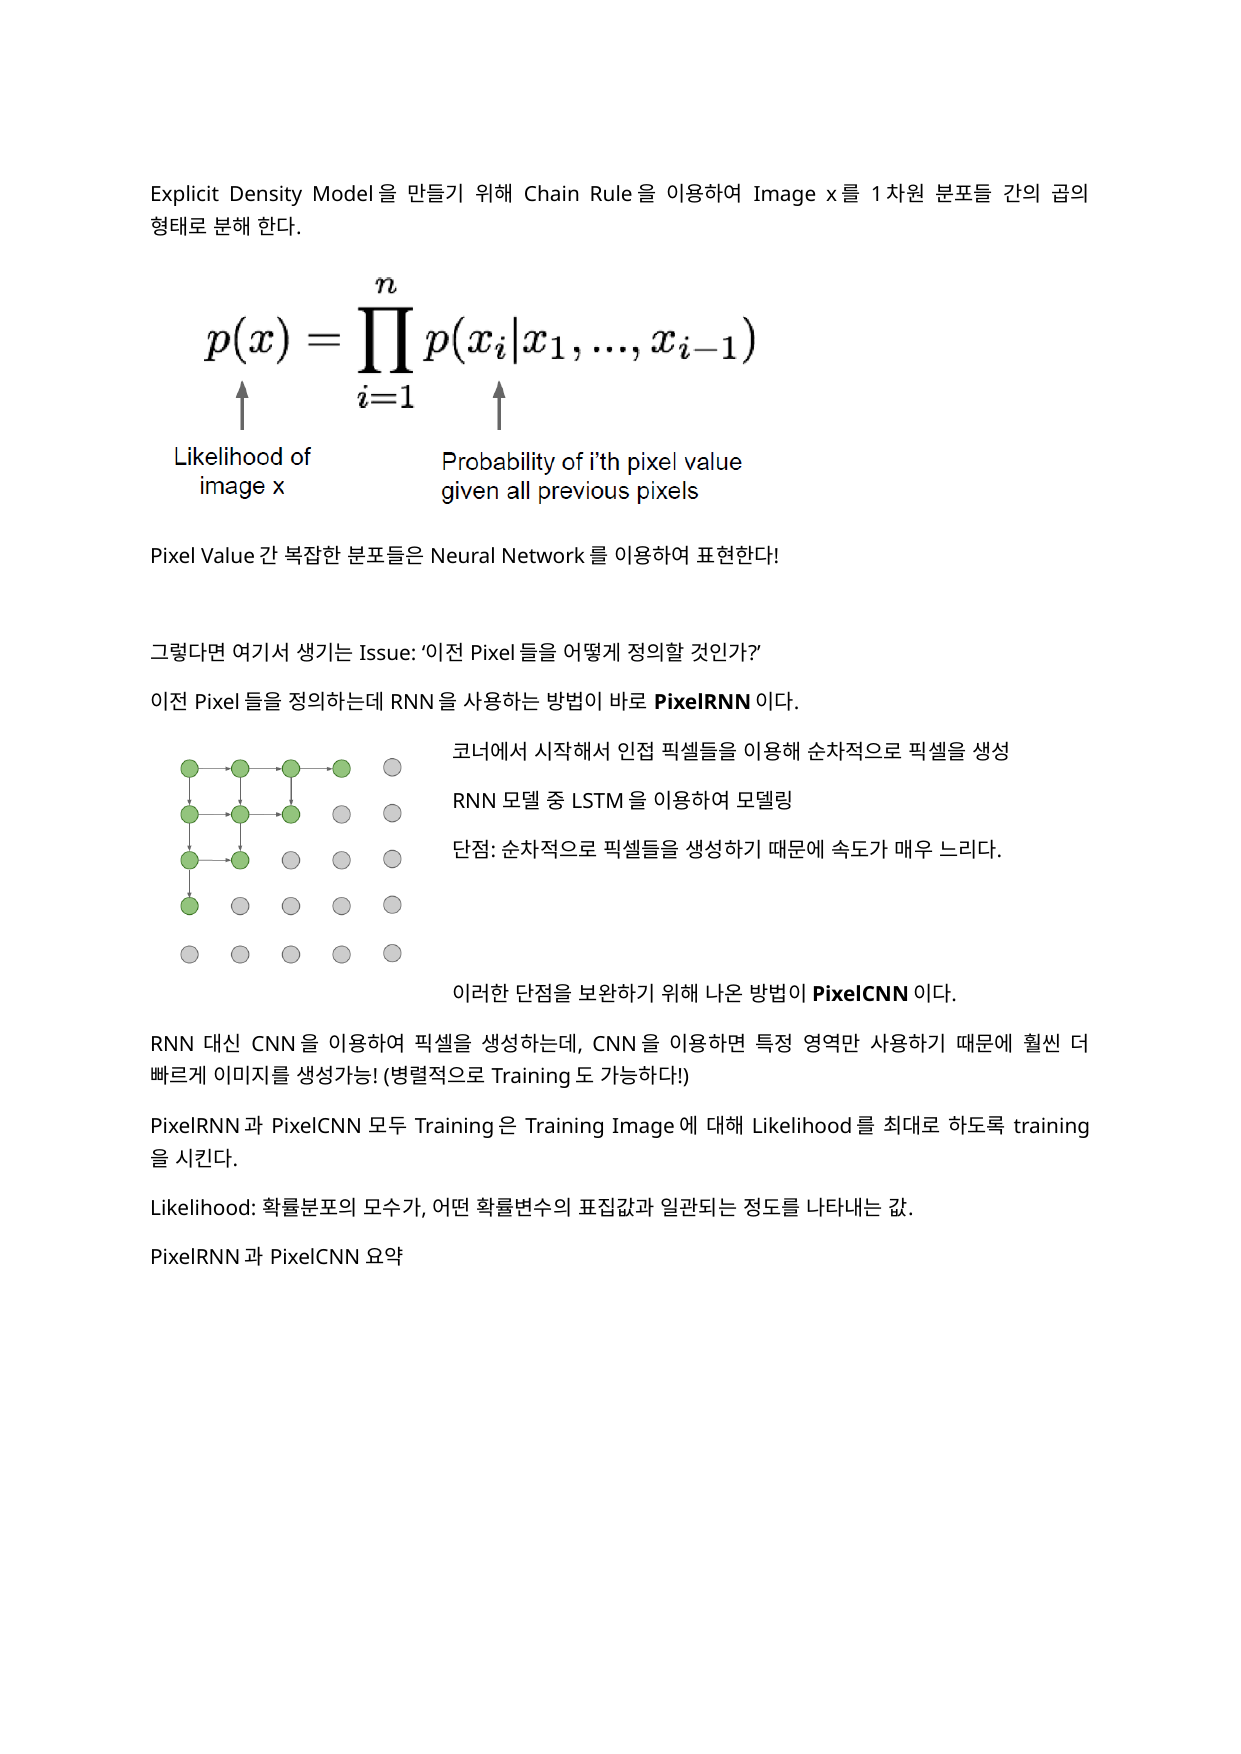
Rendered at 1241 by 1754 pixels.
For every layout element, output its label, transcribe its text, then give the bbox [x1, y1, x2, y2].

text Likelihood: 확률분포의 모수가, 어떤 확률변수의 표집값과 일관되는 정도를 나타내는 값. [150, 1191, 1090, 1221]
picture [150, 259, 775, 521]
text RNN 모델 중 LSTM을 이용하여 모델링 [434, 784, 1090, 814]
text 이러한 단점을 보완하기 위해 나온 방법이 PixelCNN이다. [150, 978, 1090, 1008]
text PixelRNN과 PixelCNN 모두 Training은 Training Image에 대해 Likelihood를 최대로 하도록 training을 시킨다. [150, 1109, 1090, 1172]
text 이전 Pixel들을 정의하는데 RNN을 사용하는 방법이 바로 PixelRNN이다. [150, 686, 1090, 716]
text 코너에서 시작해서 인접 픽셀들을 이용해 순차적으로 픽셀을 생성 [150, 735, 1090, 765]
text RNN 대신 CNN을 이용하여 픽셀을 생성하는데, CNN을 이용하면 특정 영역만 사용하기 때문에 훨씬 더 빠르게 이미지를 생성가능! (병렬적으로 Training도 가능하다!) [150, 1027, 1090, 1090]
text PixelRNN과 PixelCNN 요약 [150, 1241, 1090, 1271]
text Pixel Value간 복잡한 분포들은 Neural Network를 이용하여 표현한다! [150, 539, 1090, 570]
picture [150, 736, 434, 992]
text Explicit Density Model을 만들기 위해 Chain Rule을 이용하여 Image x를 1차원 분포들 간의 곱의 형태로 분해 한다. [150, 177, 1090, 240]
text 단점: 순차적으로 픽셀들을 생성하기 때문에 속도가 매우 느리다. [434, 834, 1090, 864]
text 그렇다면 여기서 생기는 Issue: ‘이전 Pixel들을 어떻게 정의할 것인가?’ [150, 636, 1090, 667]
